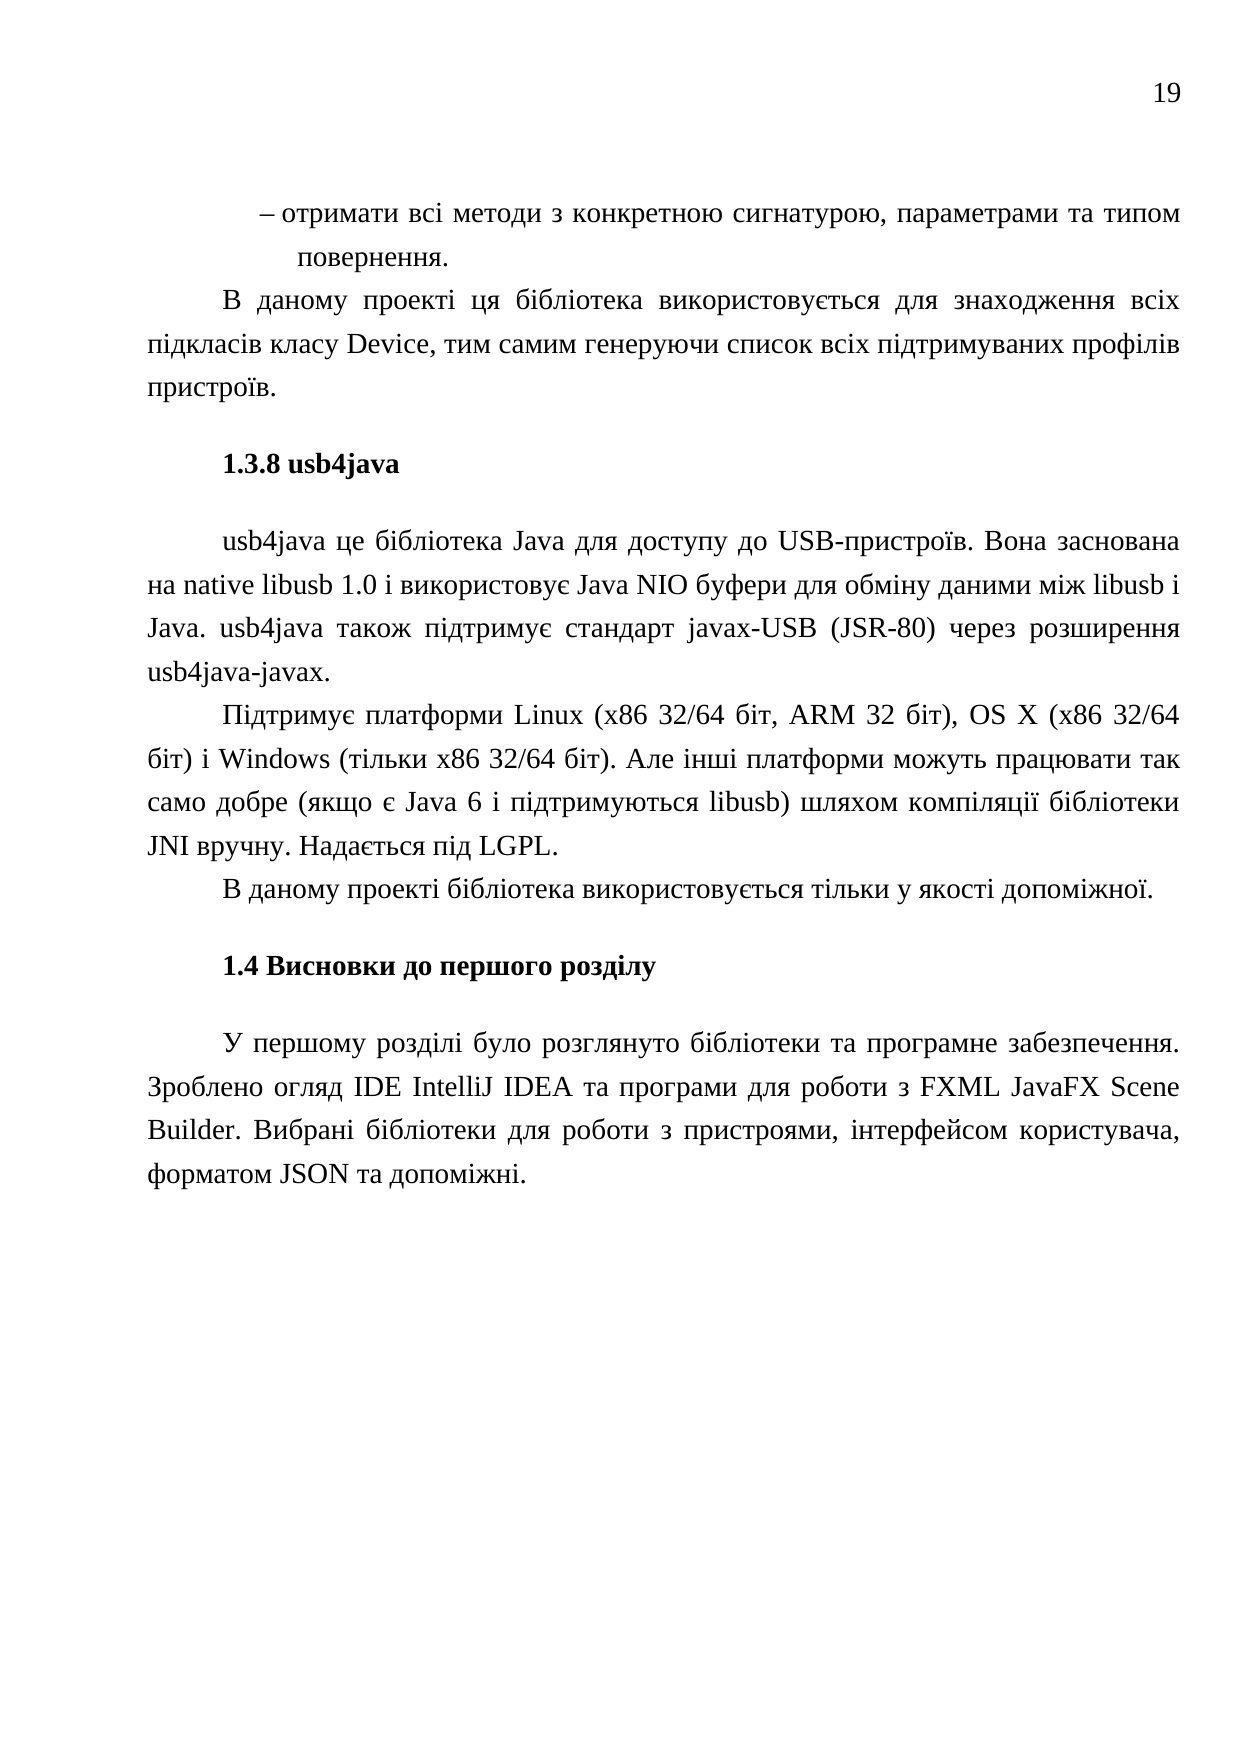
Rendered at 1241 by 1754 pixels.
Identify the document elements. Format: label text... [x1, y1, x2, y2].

text В даному проекті бібліотека використовується тільки у якості допоміжної. [147, 872, 1181, 905]
list отримати всі методи з конкретною сигнатурою, параметрами та типом повернення. [259, 195, 1181, 272]
text Підтримує платформи Linux (x86 32/64 біт, ARM 32 біт), OS X (x86 32/64 біт) і Windows (тільки x86 32/64 біт). Але інші платформи можуть працювати так само добре (якщо є Java 6 і підтримуються libusb) шляхом компіляції бібліотеки JNI вручну. Надається під LGPL. [147, 697, 1181, 862]
text usb4java [222, 446, 1181, 480]
text У першому розділі було розглянуто бібліотеки та програмне забезпечення. Зроблено огляд IDE IntelliJ IDEA та програми для роботи з FXML JavaFX Scene Builder. Вибрані бібліотеки для роботи з пристроями, інтерфейсом користувача, форматом JSON та допоміжні. [147, 1025, 1181, 1189]
text В даному проекті ця бібліотека використовується для знаходження всіх підкласів класу Device, тим самим генеруючи список всіх підтримуваних профілів пристроїв. [147, 282, 1181, 403]
text usb4java це бібліотека Java для доступу до USB-пристроїв. Вона заснована на native libusb 1.0 і використовує Java NIO буфери для обміну даними між libusb і Java. usb4java також підтримує стандарт javax-USB (JSR-80) через розширення usb4java-javax. [147, 523, 1181, 687]
text Висновки до першого розділу [222, 948, 1181, 982]
